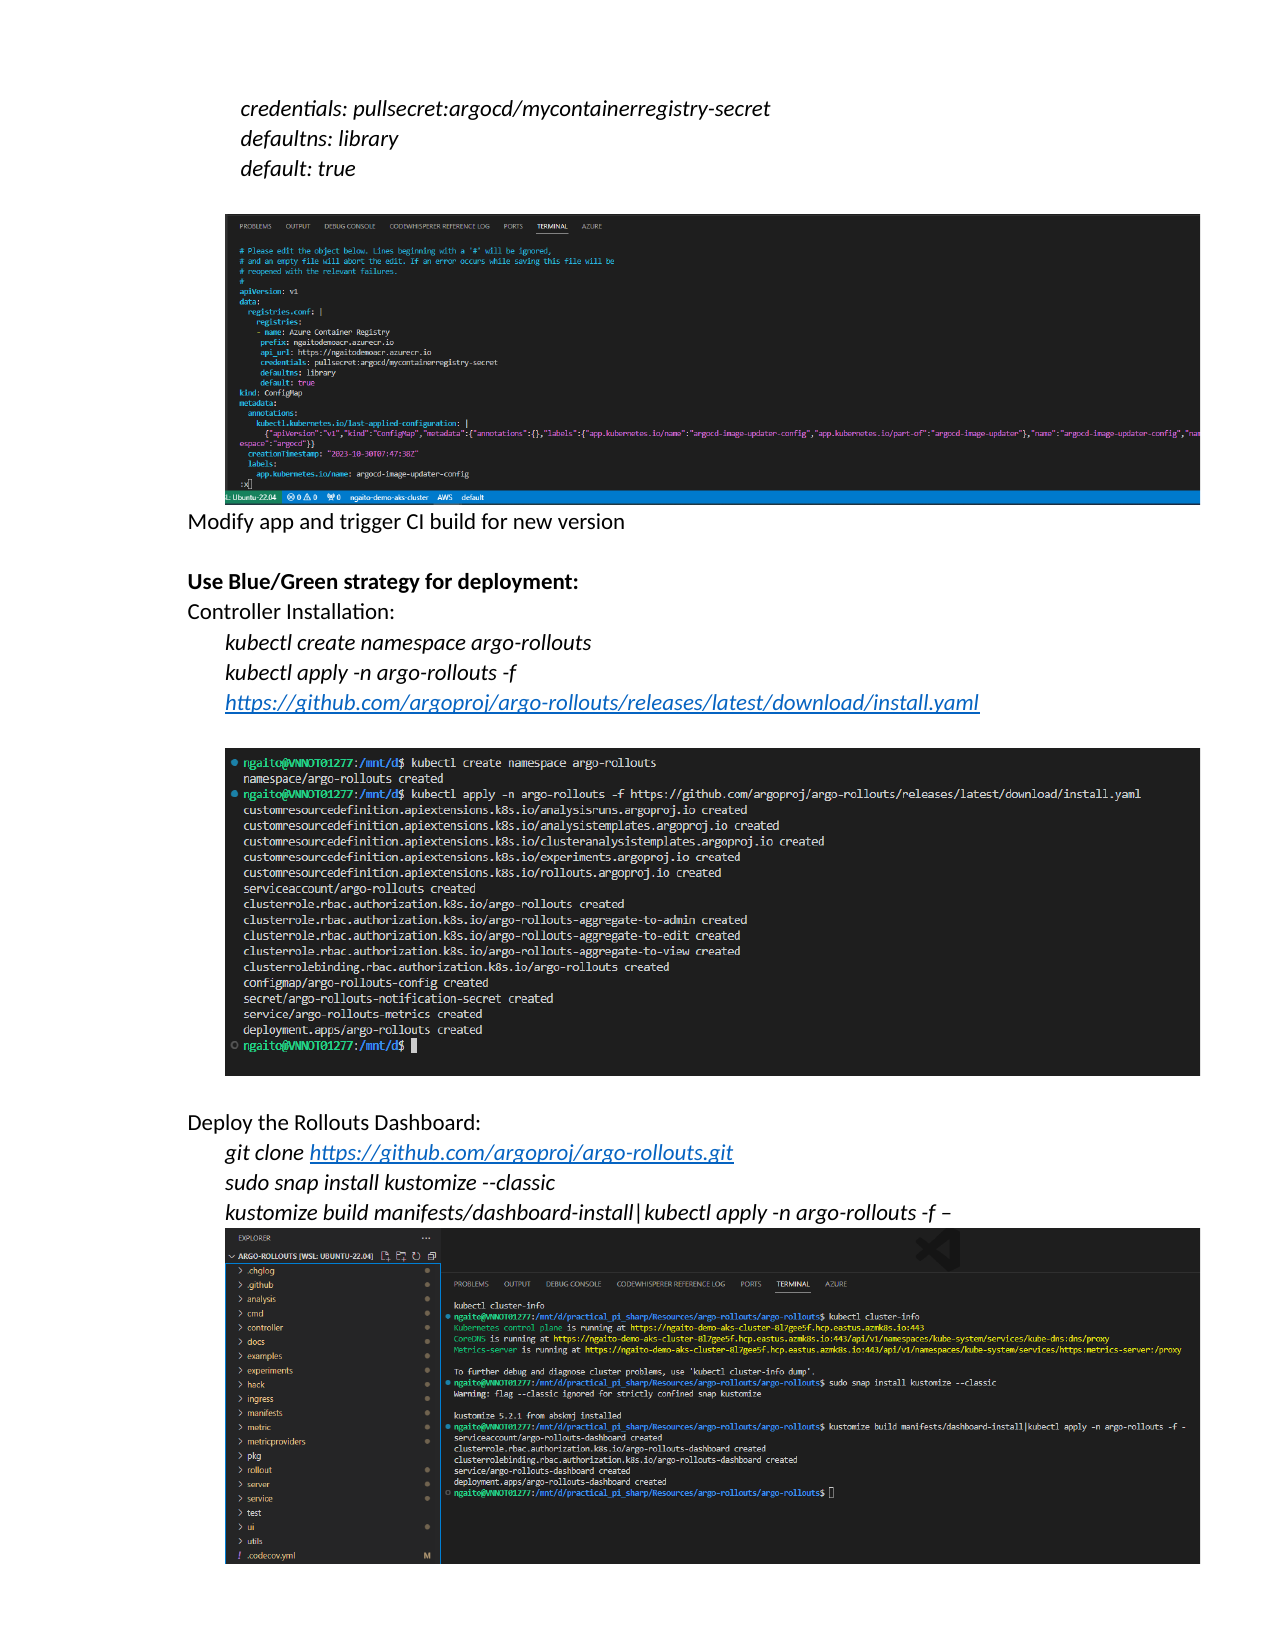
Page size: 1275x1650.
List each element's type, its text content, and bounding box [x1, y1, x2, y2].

list Modify app and trigger CI build for new version [187, 507, 1125, 535]
picture [225, 748, 1200, 1076]
list kubectl apply -n argo-rollouts -f https://github.com/argoproj/argo-rollouts/releases/latest/download/install.yaml [225, 658, 1125, 716]
list Deploy the Rollouts Dashboard: [150, 1108, 1125, 1136]
list Use Blue/Green strategy for deployment: [187, 567, 1125, 595]
list defaultns: library [225, 124, 1125, 152]
picture [225, 214, 1200, 505]
list kustomize build manifests/dashboard-install|kubectl apply -n argo-rollouts -f – [187, 1198, 1125, 1227]
list kubectl create namespace argo-rollouts [225, 628, 1125, 656]
picture [225, 1228, 1200, 1564]
list git clone https://github.com/argoproj/argo-rollouts.git [187, 1138, 1125, 1166]
list credentials: pullsecret:argocd/mycontainerregistry-secret [225, 94, 1125, 122]
list default: true [225, 154, 1125, 182]
list sudo snap install kustomize --classic [187, 1168, 1125, 1196]
list Controller Installation: [150, 597, 1125, 625]
